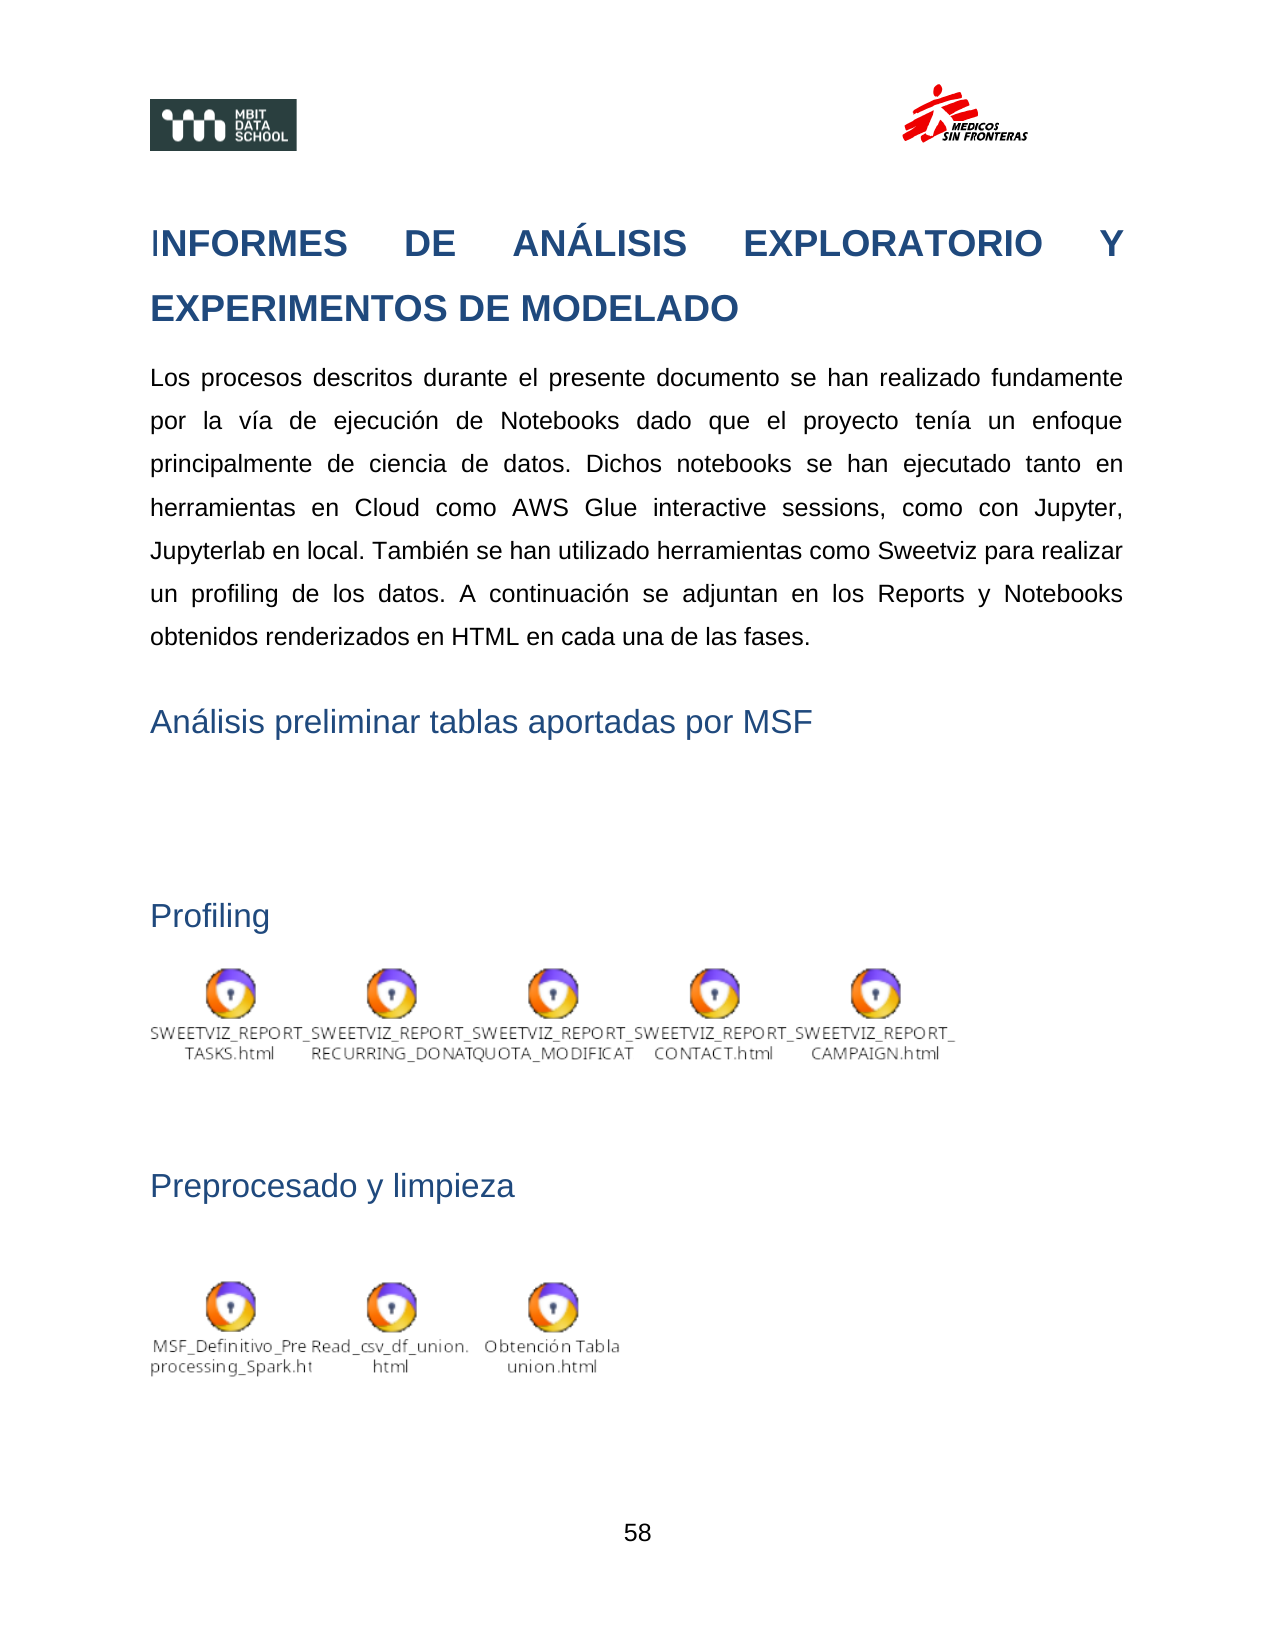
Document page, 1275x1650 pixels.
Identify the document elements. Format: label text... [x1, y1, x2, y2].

text Los procesos descritos durante el presente documento se han realizado fundamente por la vía de ejecución de Notebooks dado que el proyecto tenía un enfoque principalmente de ciencia de datos. Dichos notebooks se han ejecutado tanto en herramientas en Cloud como AWS Glue interactive sessions, como con Jupyter, Jupyterlab en local. También se han utilizado herramientas como Sweetviz para realizar un profiling de los datos. A continuación se adjuntan en los Reports y Notebooks obtenidos renderizados en HTML en cada una de las fases. [150, 363, 1125, 651]
subtitle INFORMES DE ANÁLISIS EXPLORATORIO Y EXPERIMENTOS DE MODELADO [150, 221, 1125, 329]
picture [150, 99, 297, 151]
subtitle Profiling [150, 896, 1125, 935]
subtitle Preprocesado y limpieza [150, 1166, 1125, 1204]
subtitle Análisis preliminar tablas aportadas por MSF [150, 702, 1125, 741]
picture [893, 75, 1036, 151]
